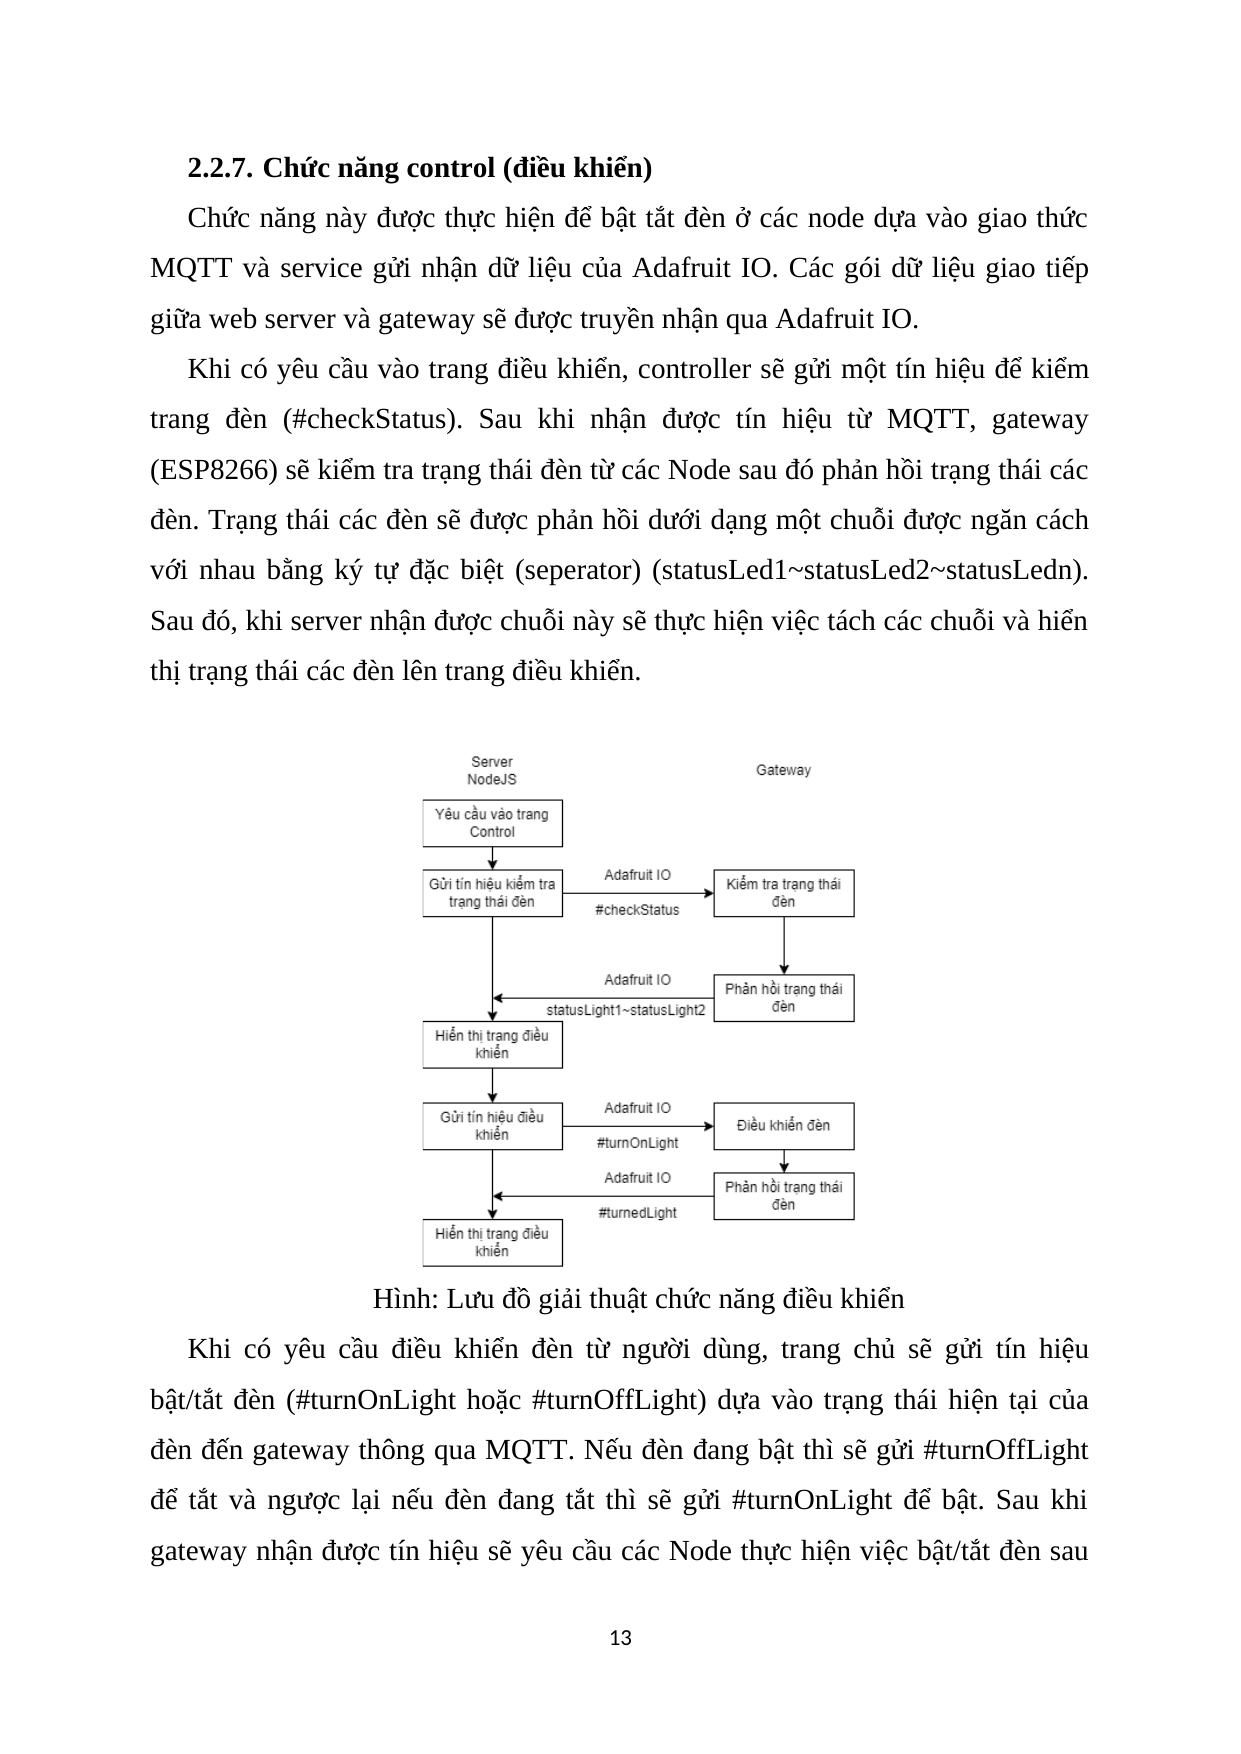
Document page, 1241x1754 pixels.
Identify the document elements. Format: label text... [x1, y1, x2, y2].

list Chức năng control (điều khiển) [187, 150, 1090, 183]
picture [422, 753, 855, 1268]
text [150, 1332, 1090, 1566]
text Chức năng này được thực hiện để bật tắt đèn ở các node dựa vào giao thức MQTT và service gửi nhận dữ liệu của Adafruit IO. Các gói dữ liệu giao tiếp giữa web server và gateway sẽ được truyền nhận qua Adafruit IO. [150, 200, 1090, 334]
text Hình: Lưu đồ giải thuật chức năng điều khiển [150, 1281, 1090, 1315]
text Khi có yêu cầu vào trang điều khiển, controller sẽ gửi một tín hiệu để kiểm trang đèn (#checkStatus). Sau khi nhận được tín hiệu từ MQTT, gateway (ESP8266) sẽ kiểm tra trạng thái đèn từ các Node sau đó phản hồi trạng thái các đèn. Trạng thái các đèn sẽ được phản hồi dưới dạng một chuỗi được ngăn cách với nhau bằng ký tự đặc biệt (seperator) (statusLed1~statusLed2~statusLedn). Sau đó, khi server nhận được chuỗi này sẽ thực hiện việc tách các chuỗi và hiển thị trạng thái các đèn lên trang điều khiển. [150, 351, 1090, 687]
